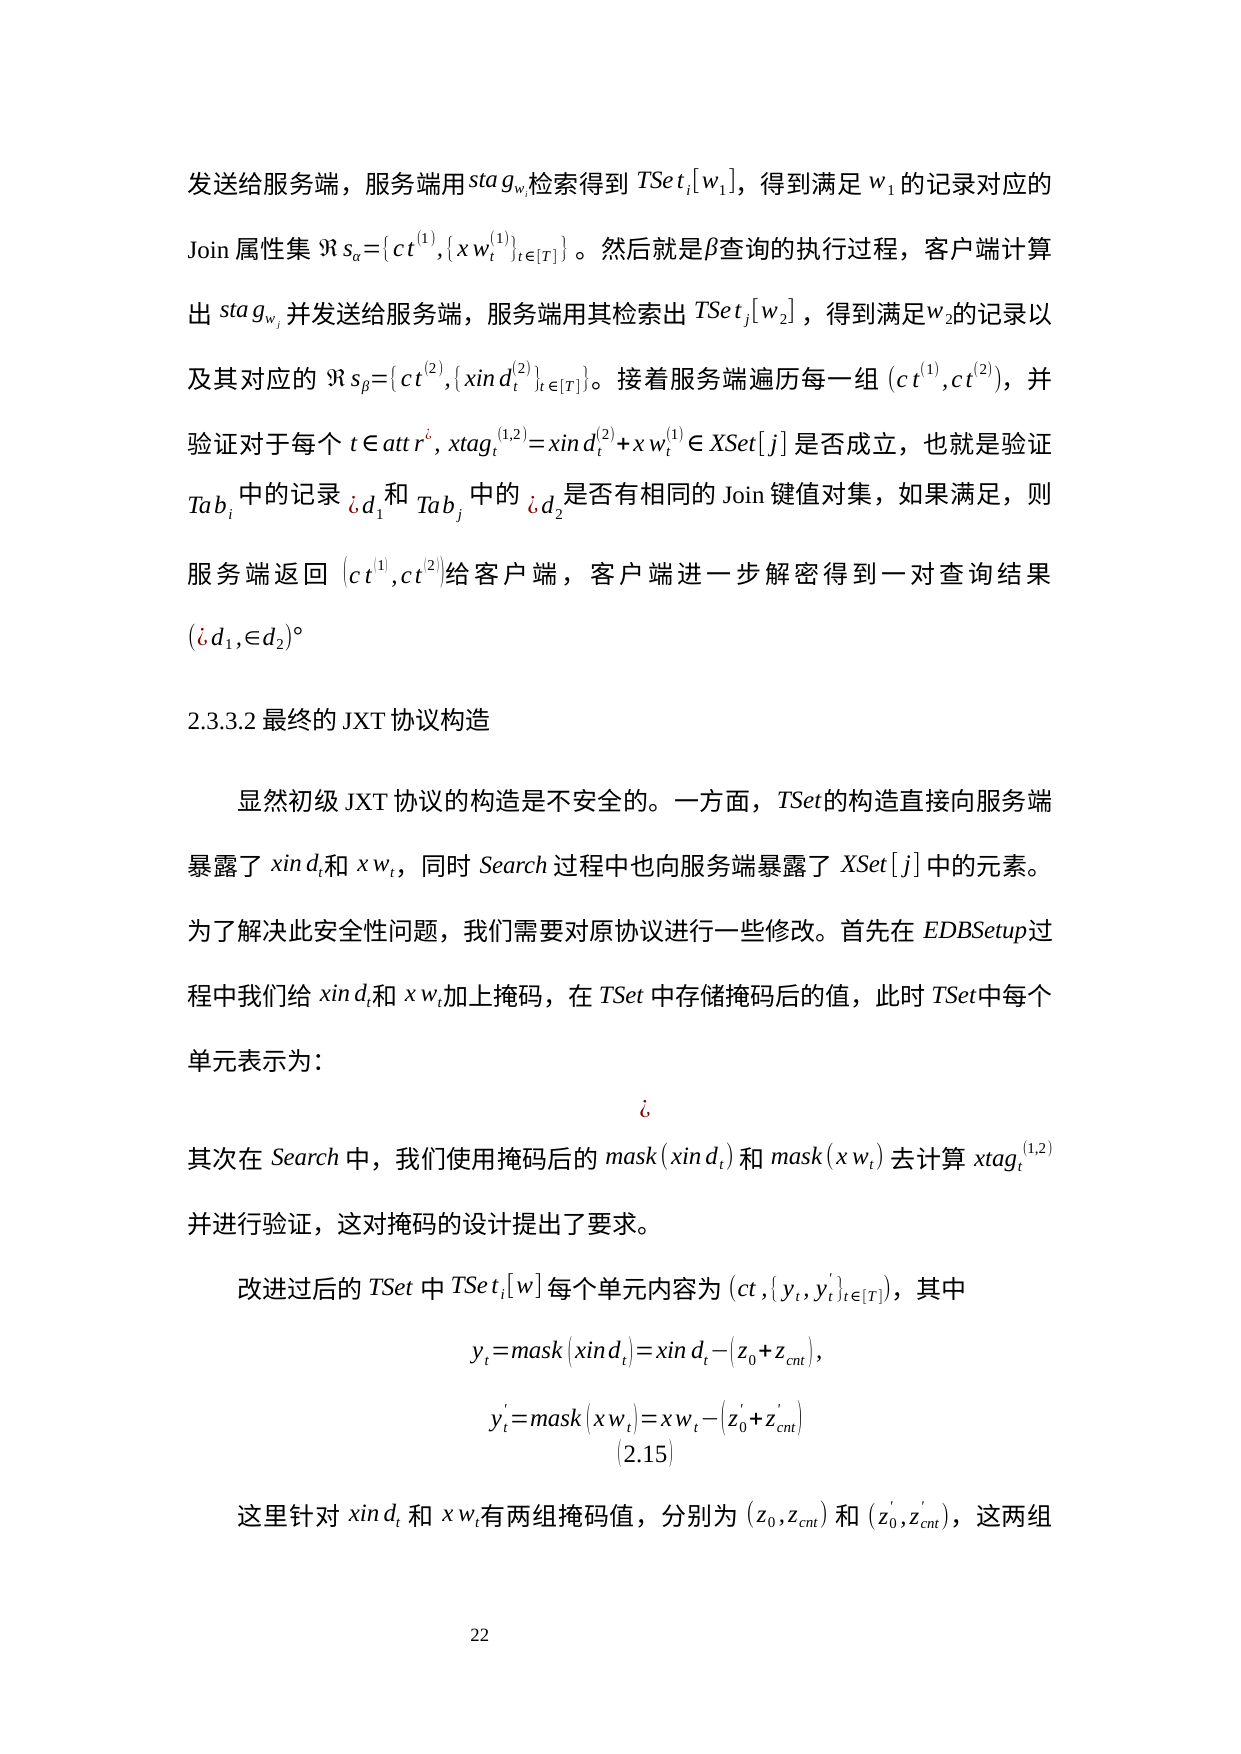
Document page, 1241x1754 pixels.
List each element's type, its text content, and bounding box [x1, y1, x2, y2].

text 显然初级JXT协议的构造是不安全的。一方面，的构造直接向服务端暴露了 和 ，同时 过程中也向服务端暴露了 中的元素。为了解决此安全性问题，我们需要对原协议进行一些修改。首先在 过程中我们给 和 加上掩码，在 中存储掩码后的值，此时 中每个单元表示为： [187, 767, 1053, 1092]
subtitle 最终的JXT协议构造 [187, 686, 1053, 751]
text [187, 150, 1053, 670]
text 改进过后的 中 每个单元内容为 ，其中 [187, 1255, 1053, 1320]
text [187, 1482, 1053, 1547]
text 其次在 中，我们使用掩码后的 和 去计算 并进行验证，这对掩码的设计提出了要求。 [187, 1125, 1053, 1255]
